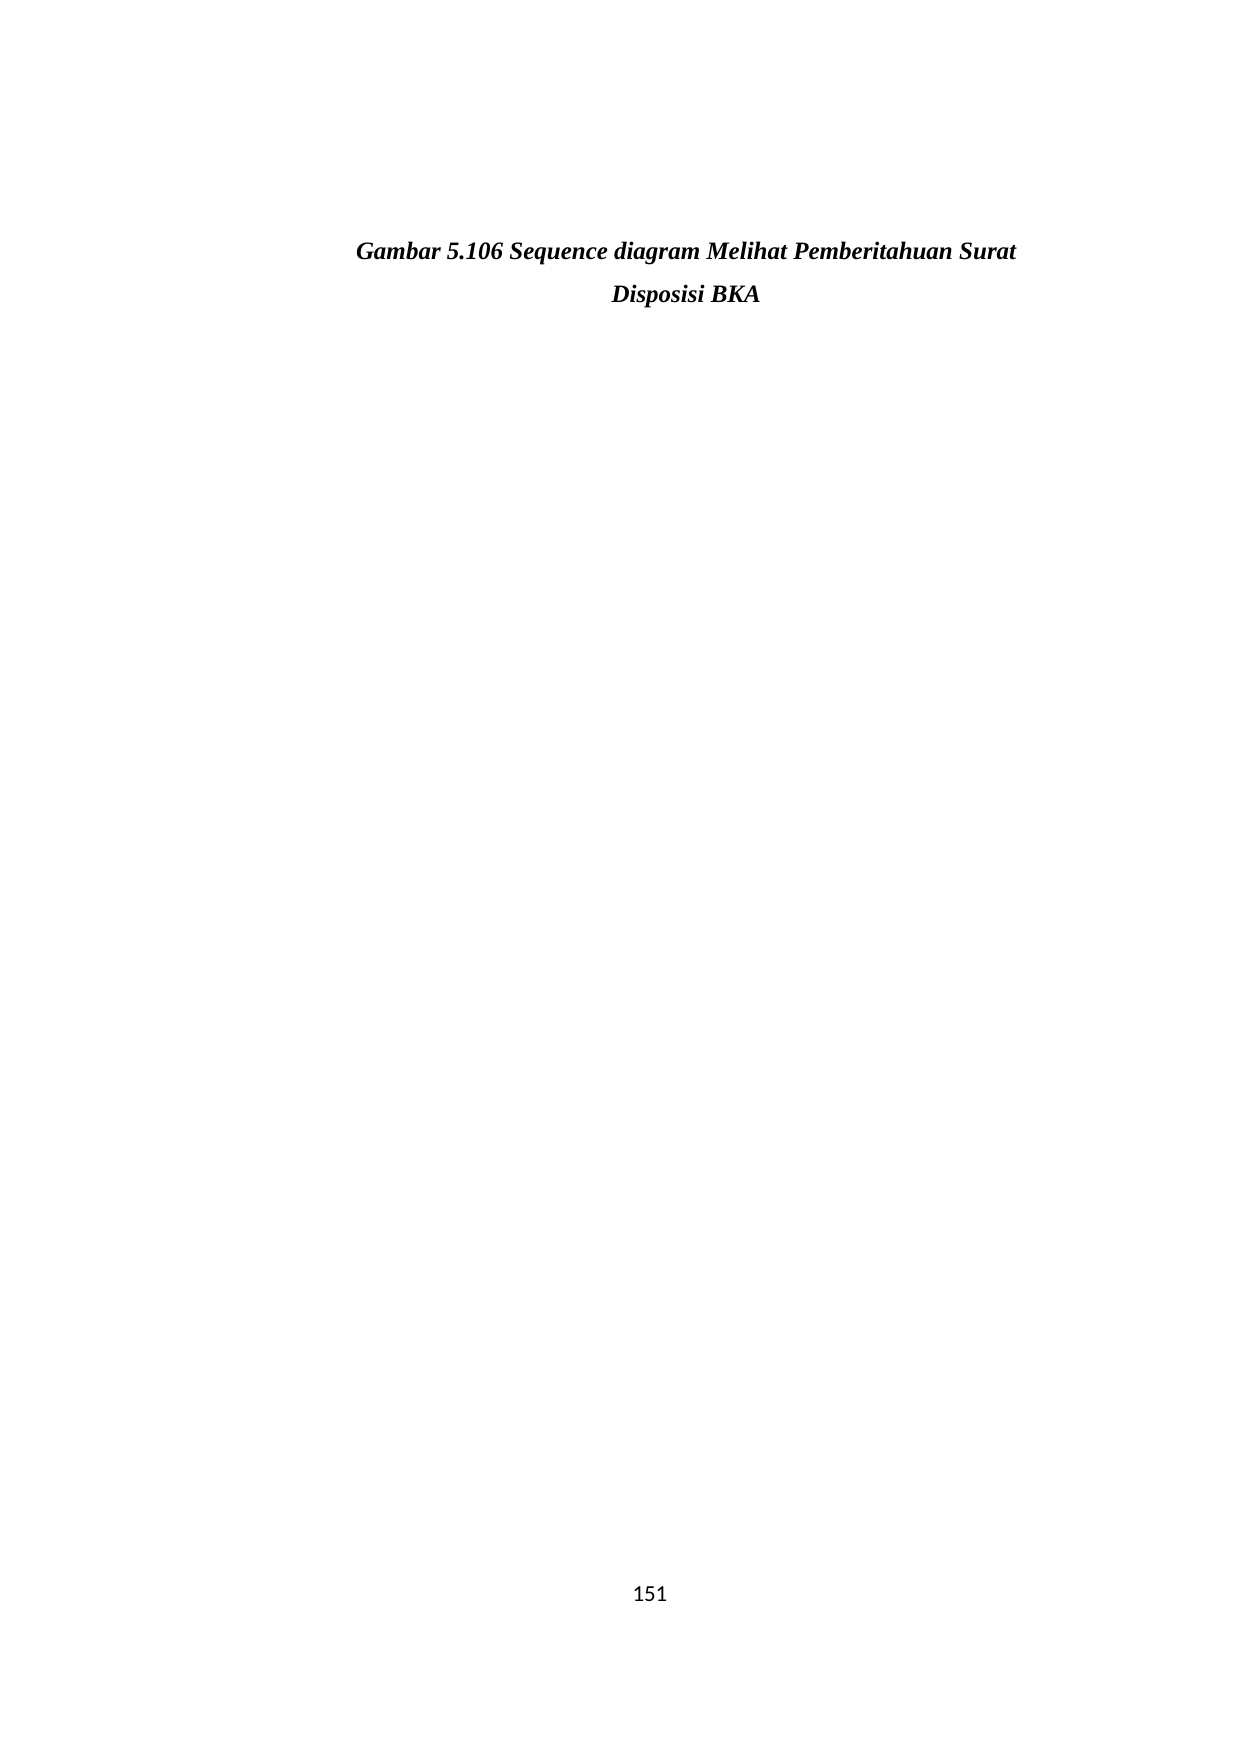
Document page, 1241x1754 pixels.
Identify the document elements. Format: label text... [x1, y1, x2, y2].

text Gambar 5.106 Sequence diagram Melihat Pemberitahuan Surat Disposisi BKA [311, 236, 1063, 308]
